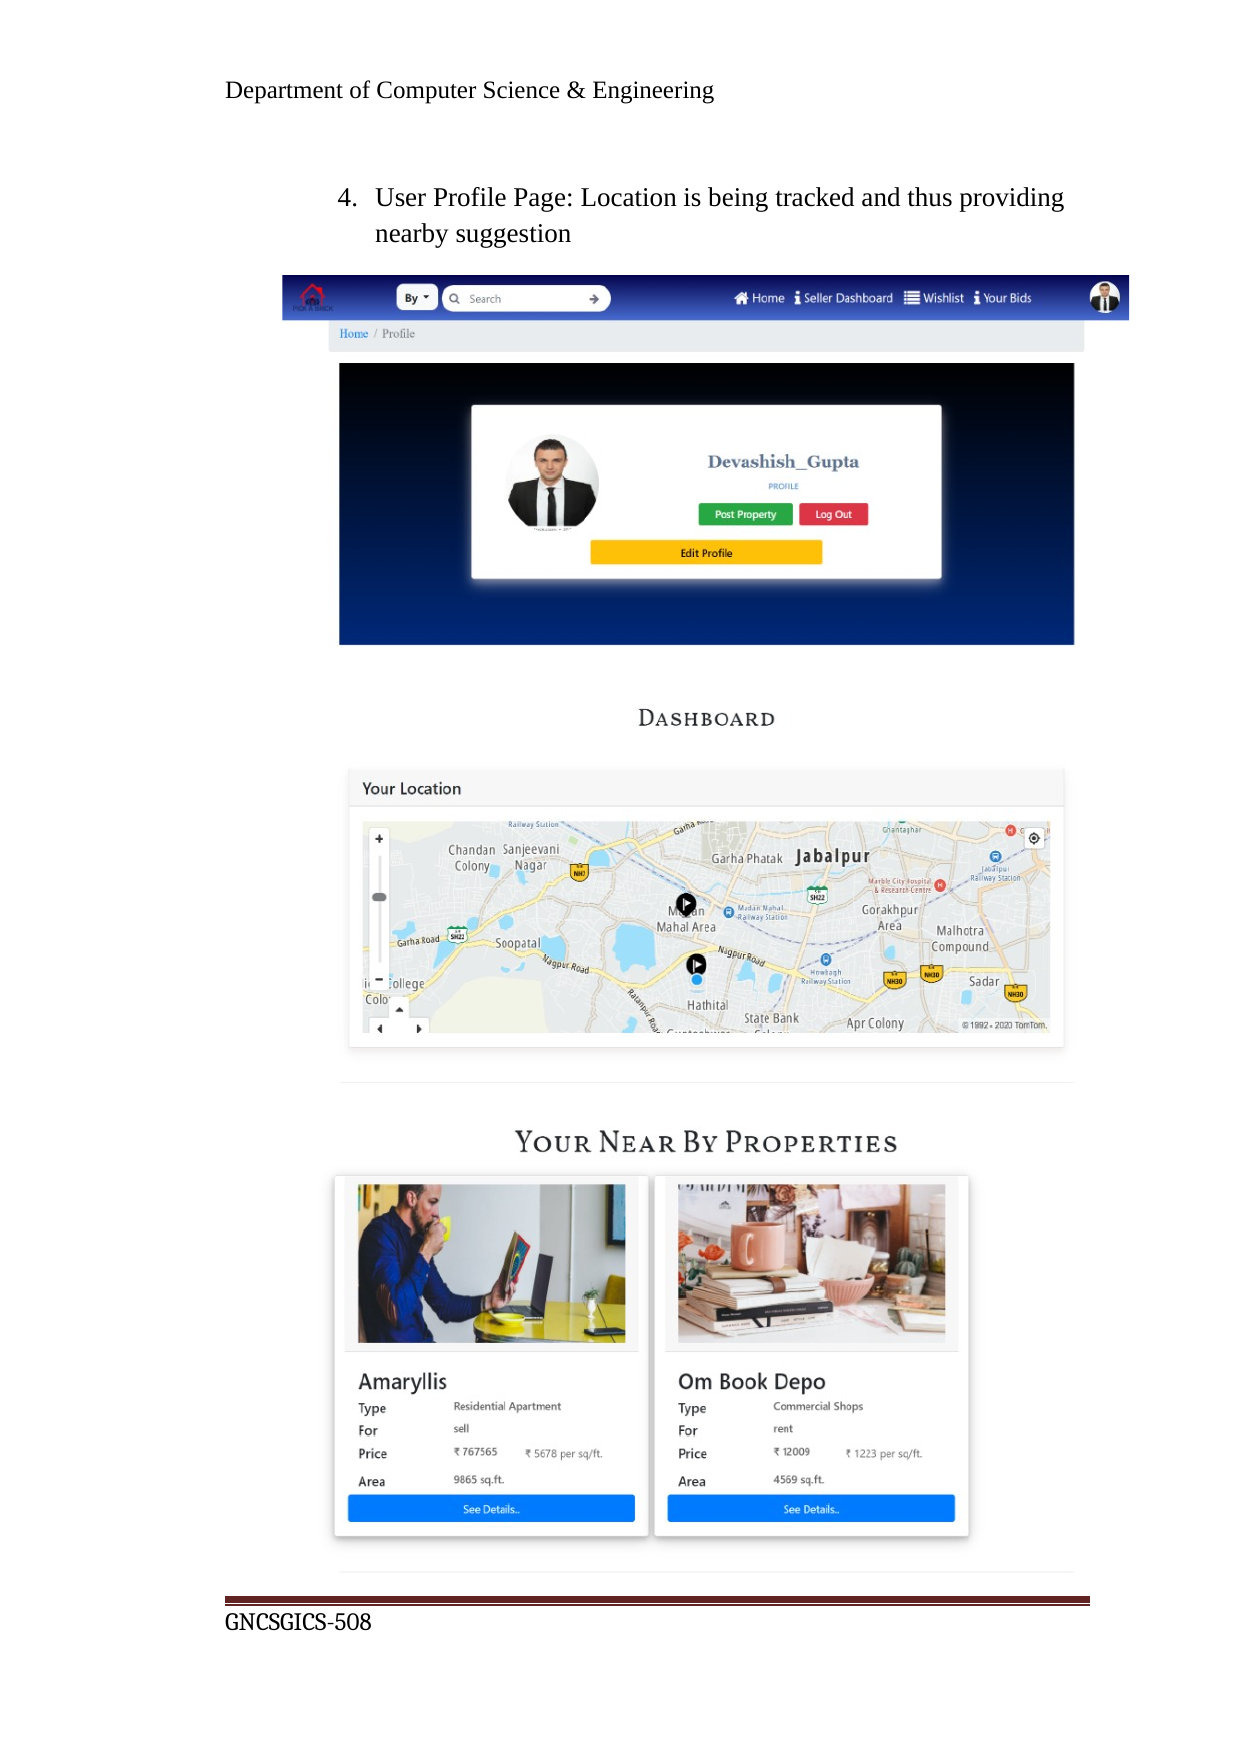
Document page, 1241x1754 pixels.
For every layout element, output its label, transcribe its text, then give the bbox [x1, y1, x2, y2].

list User Profile Page: Location is being tracked and thus providing nearby suggestion [337, 181, 1090, 248]
picture [282, 275, 1130, 1573]
